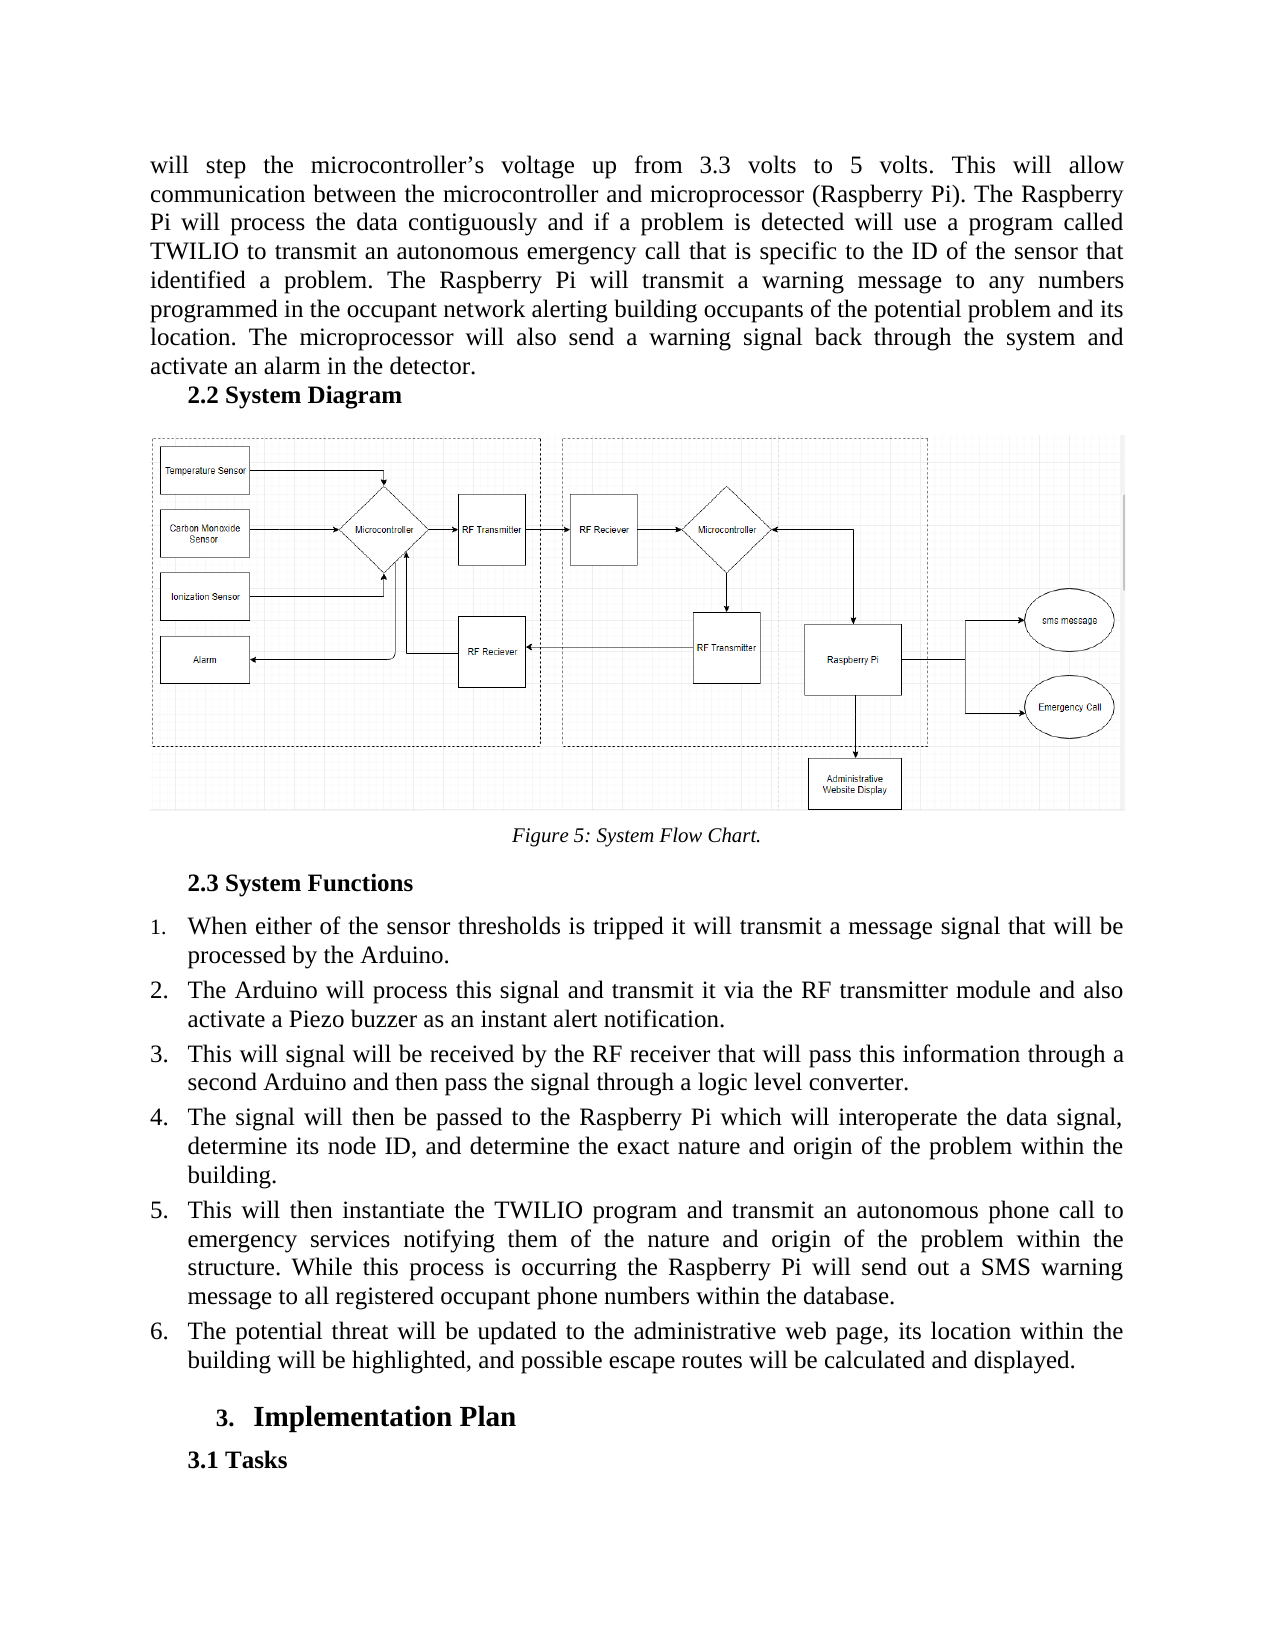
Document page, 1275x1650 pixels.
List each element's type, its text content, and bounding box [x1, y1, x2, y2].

subtitle System Functions [187, 868, 1125, 897]
picture [150, 435, 1125, 811]
text Figure 5: System Flow Chart. [150, 823, 1125, 847]
list When either of the sensor thresholds is tripped it will transmit a message signal that will be processed by the Arduino. [150, 911, 1125, 969]
list The signal will then be passed to the Raspberry Pi which will interoperate the data signal, determine its node ID, and determine the exact nature and origin of the problem within the building. [150, 1102, 1125, 1189]
list The Arduino will process this signal and transmit it via the RF transmitter module and also activate a Piezo buzzer as an instant alert notification. [150, 975, 1125, 1032]
list The potential threat will be updated to the administrative web page, its location within the building will be highlighted, and possible escape routes will be calculated and displayed. [150, 1316, 1125, 1374]
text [150, 150, 1125, 380]
subtitle System Diagram [187, 380, 1125, 409]
list This will signal will be received by the RF receiver that will pass this information through a second Arduino and then pass the signal through a logic level converter. [150, 1039, 1125, 1096]
subtitle Tasks [187, 1445, 1125, 1473]
list Implementation Plan [216, 1399, 1125, 1432]
list This will then instantiate the TWILIO program and transmit an autonomous phone call to emergency services notifying them of the nature and origin of the problem within the structure. While this process is occurring the Raspberry Pi will send out a SMS warning message to all registered occupant phone numbers within the database. [150, 1195, 1125, 1310]
